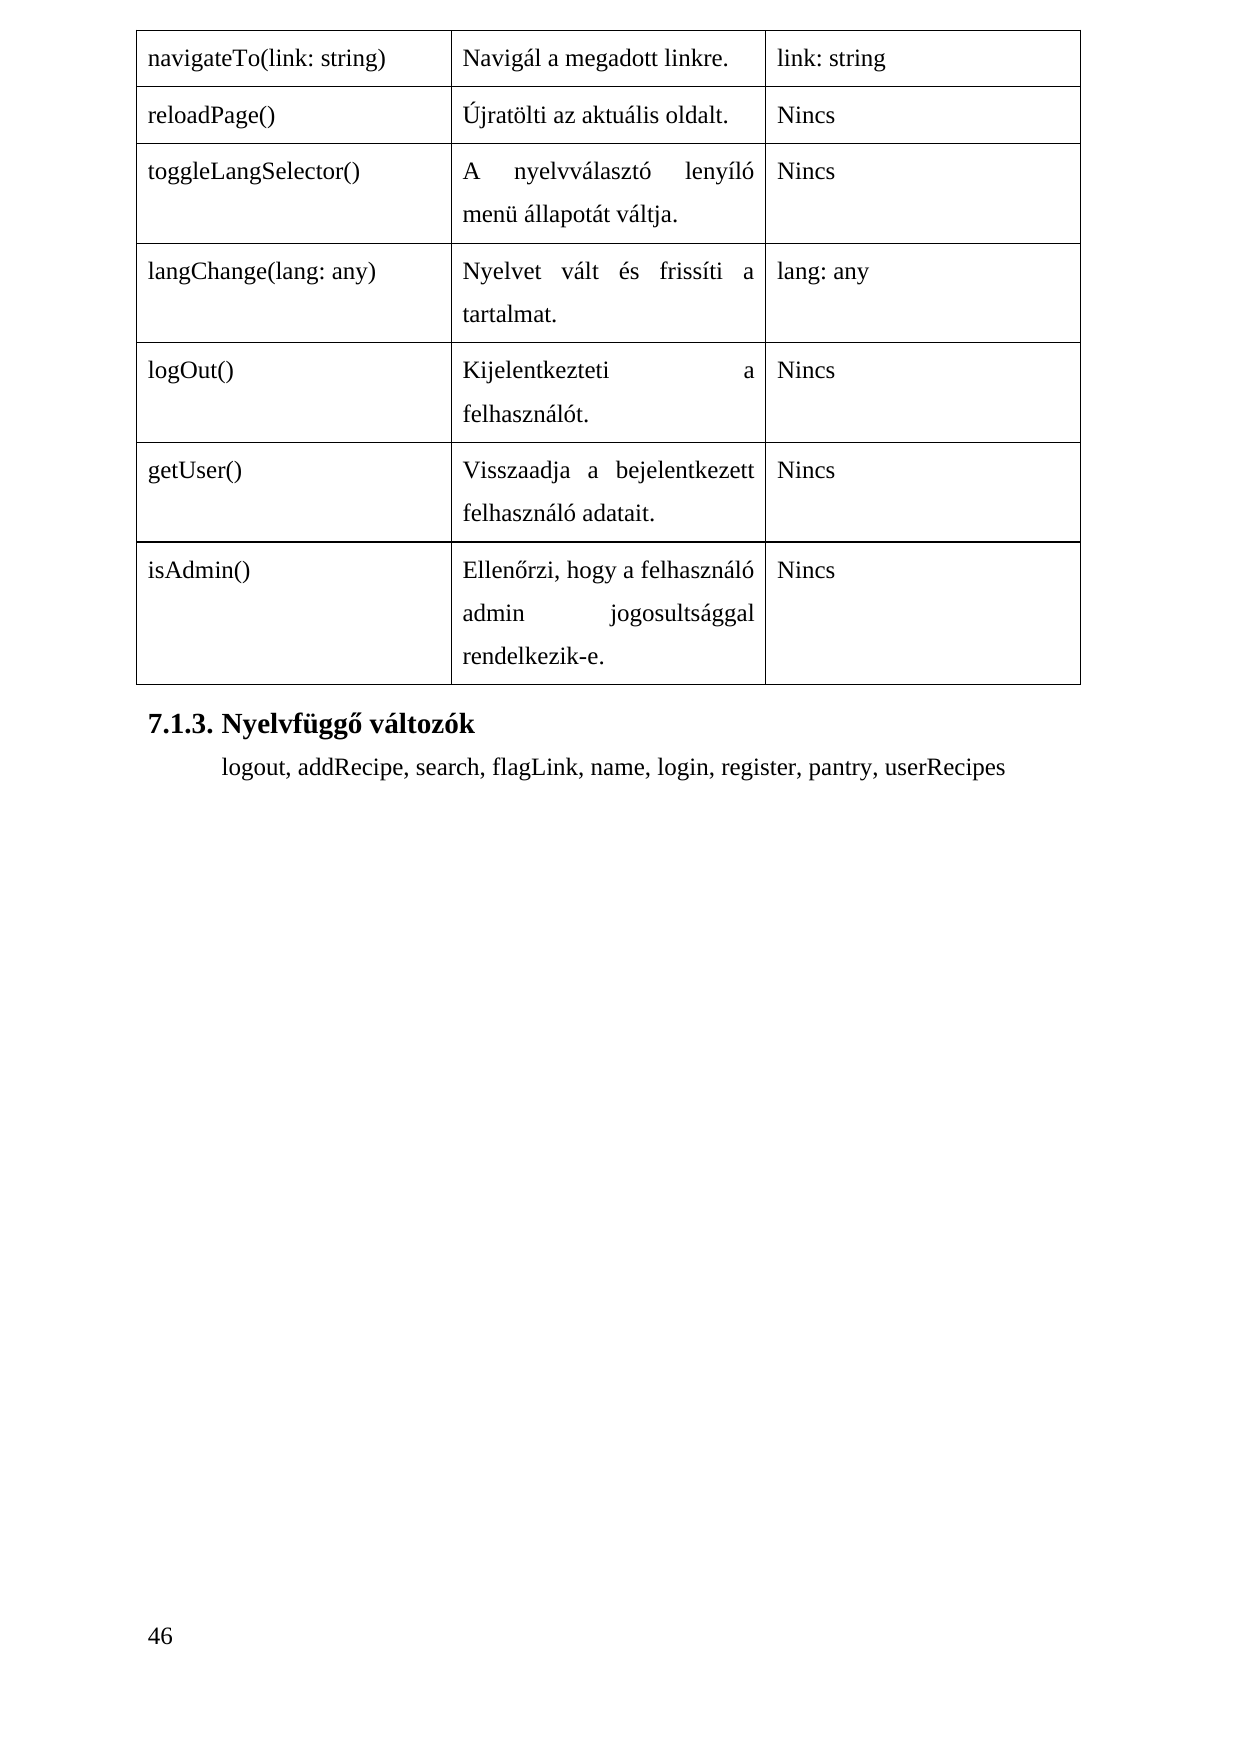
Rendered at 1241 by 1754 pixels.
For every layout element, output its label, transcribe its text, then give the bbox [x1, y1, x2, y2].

table_cell link: string [766, 31, 1080, 86]
table_cell getUser() [137, 443, 451, 541]
table_cell Nyelvet vált és frissíti a tartalmat. [452, 244, 765, 342]
text Nyelvfüggő változók [148, 706, 1093, 740]
table_cell Navigál a megadott linkre. [452, 31, 765, 86]
table_cell Nincs [766, 343, 1080, 442]
table_cell Nincs [766, 543, 1080, 684]
table_cell Visszaadja a bejelentkezett felhasználó adatait. [452, 443, 765, 541]
text logout, addRecipe, search, flagLink, name, login, register, pantry, userRecipes [148, 752, 1093, 781]
table_cell navigateTo(link: string) [137, 31, 451, 86]
table_cell Nincs [766, 87, 1080, 143]
table_cell A nyelvválasztó lenyíló menü állapotát váltja. [452, 144, 765, 242]
table_cell Ellenőrzi, hogy a felhasználó admin jogosultsággal rendelkezik-e. [452, 543, 765, 684]
table_cell Újratölti az aktuális oldalt. [452, 87, 765, 143]
table_cell Nincs [766, 443, 1080, 541]
table_cell reloadPage() [137, 87, 451, 143]
table_cell Nincs [766, 144, 1080, 242]
table_cell lang: any [766, 244, 1080, 342]
table_cell langChange(lang: any) [137, 244, 451, 342]
table_cell logOut() [137, 343, 451, 442]
table_cell Kijelentkezteti a felhasználót. [452, 343, 765, 442]
table_cell toggleLangSelector() [137, 144, 451, 242]
table_cell isAdmin() [137, 543, 451, 684]
